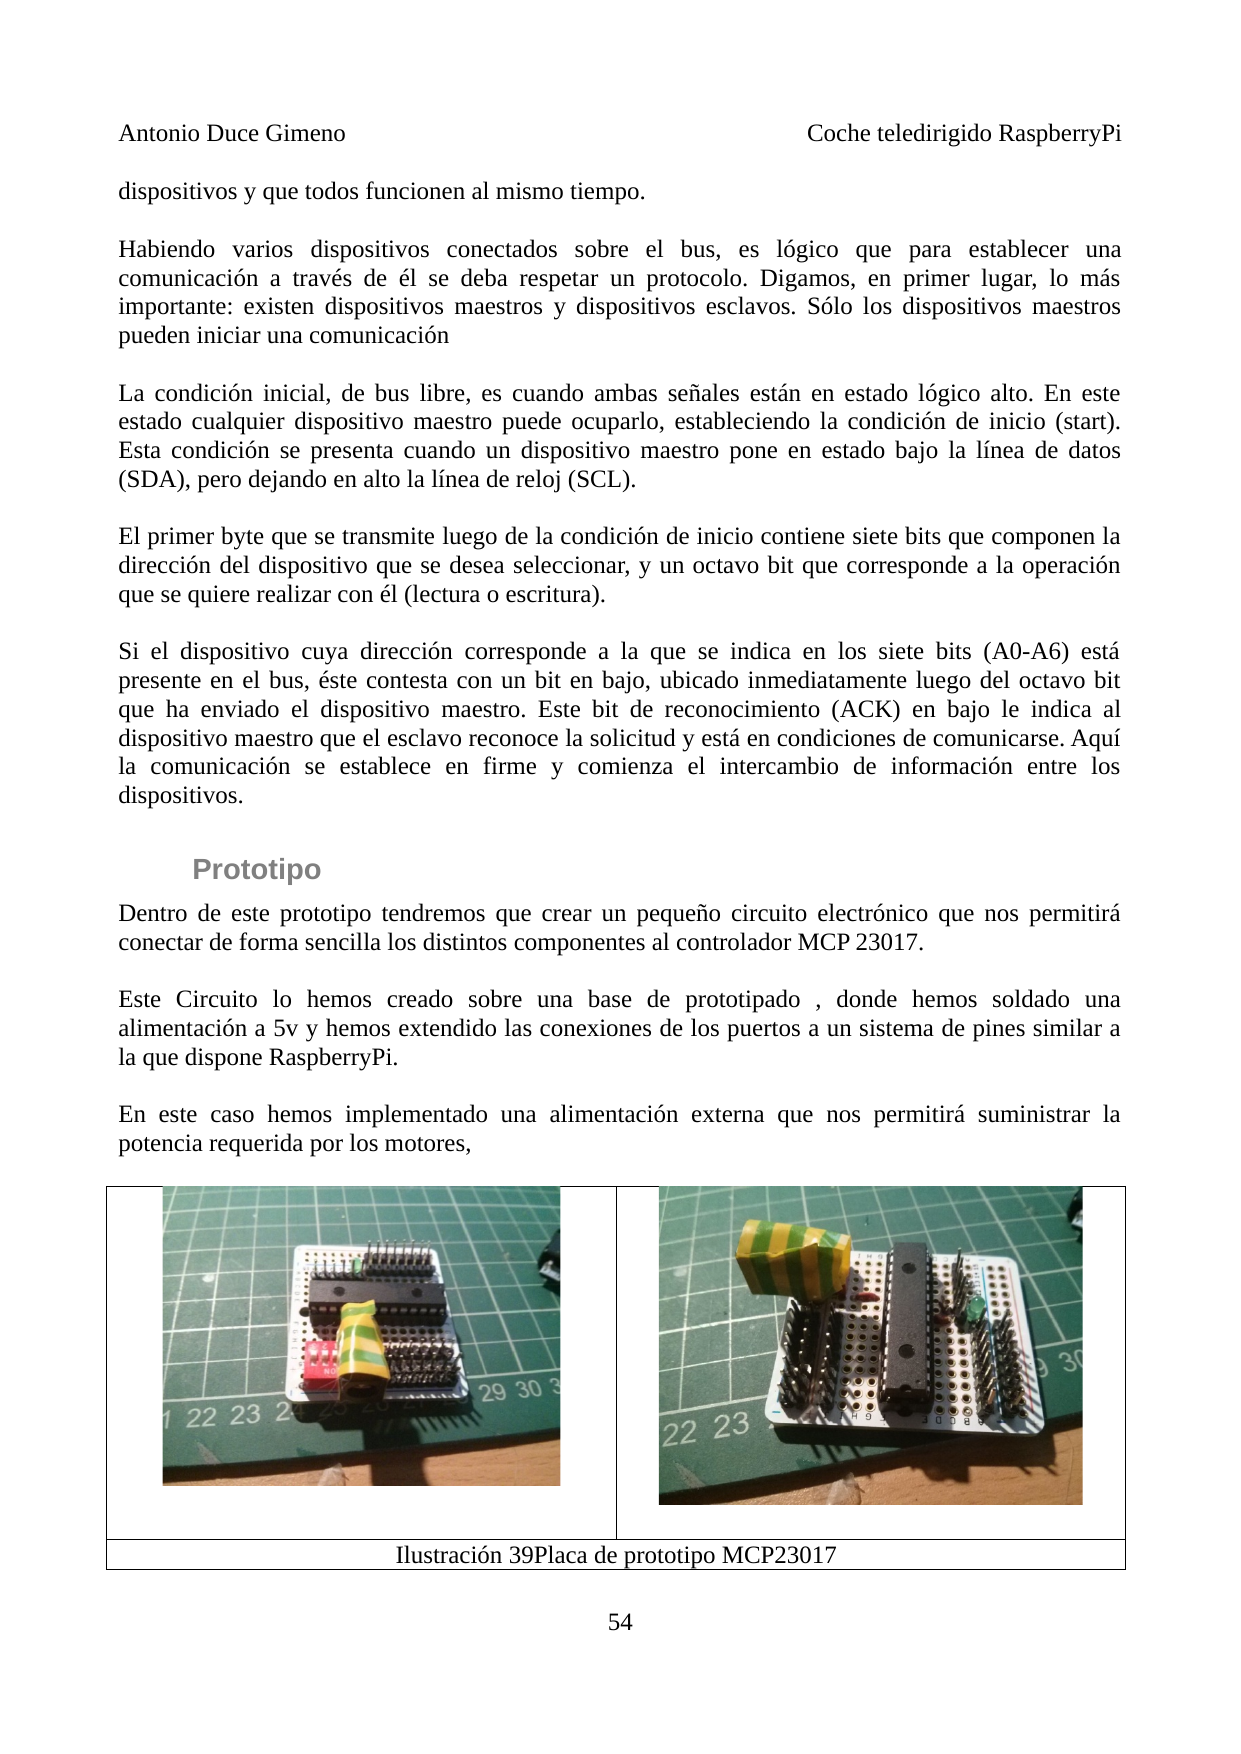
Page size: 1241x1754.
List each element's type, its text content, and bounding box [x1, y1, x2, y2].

picture [162, 1186, 561, 1486]
table_header [107, 1187, 616, 1539]
text Este Circuito lo hemos creado sobre una base de prototipado , donde hemos soldado una alimentación a 5v y hemos extendido las conexiones de los puertos a un sistema de pines similar a la que dispone RaspberryPi. [118, 984, 1122, 1071]
table_header [617, 1187, 1125, 1539]
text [118, 176, 1122, 205]
text El primer byte que se transmite luego de la condición de inicio contiene siete bits que componen la dirección del dispositivo que se desea seleccionar, y un octavo bit que corresponde a la operación que se quiere realizar con él (lectura o escritura). [118, 521, 1122, 608]
picture [658, 1186, 1083, 1505]
text Habiendo varios dispositivos conectados sobre el bus, es lógico que para establecer una comunicación a través de él se deba respetar un protocolo. Digamos, en primer lugar, lo más importante: existen dispositivos maestros y dispositivos esclavos. Sólo los dispositivos maestros pueden iniciar una comunicación [118, 234, 1122, 349]
text En este caso hemos implementado una alimentación externa que nos permitirá suministrar la potencia requerida por los motores, [118, 1099, 1122, 1157]
text La condición inicial, de bus libre, es cuando ambas señales están en estado lógico alto. En este estado cualquier dispositivo maestro puede ocuparlo, estableciendo la condición de inicio (start). Esta condición se presenta cuando un dispositivo maestro pone en estado bajo la línea de datos (SDA), pero dejando en alto la línea de reloj (SCL). [118, 378, 1122, 493]
text Dentro de este prototipo tendremos que crear un pequeño circuito electrónico que nos permitirá conectar de forma sencilla los distintos componentes al controlador MCP 23017. [118, 898, 1122, 956]
subtitle Prototipo [118, 852, 1122, 886]
text Si el dispositivo cuya dirección corresponde a la que se indica en los siete bits (A0-A6) está presente en el bus, éste contesta con un bit en bajo, ubicado inmediatamente luego del octavo bit que ha enviado el dispositivo maestro. Este bit de reconocimiento (ACK) en bajo le indica al dispositivo maestro que el esclavo reconoce la solicitud y está en condiciones de comunicarse. Aquí la comunicación se establece en firme y comienza el intercambio de información entre los dispositivos. [118, 636, 1122, 809]
